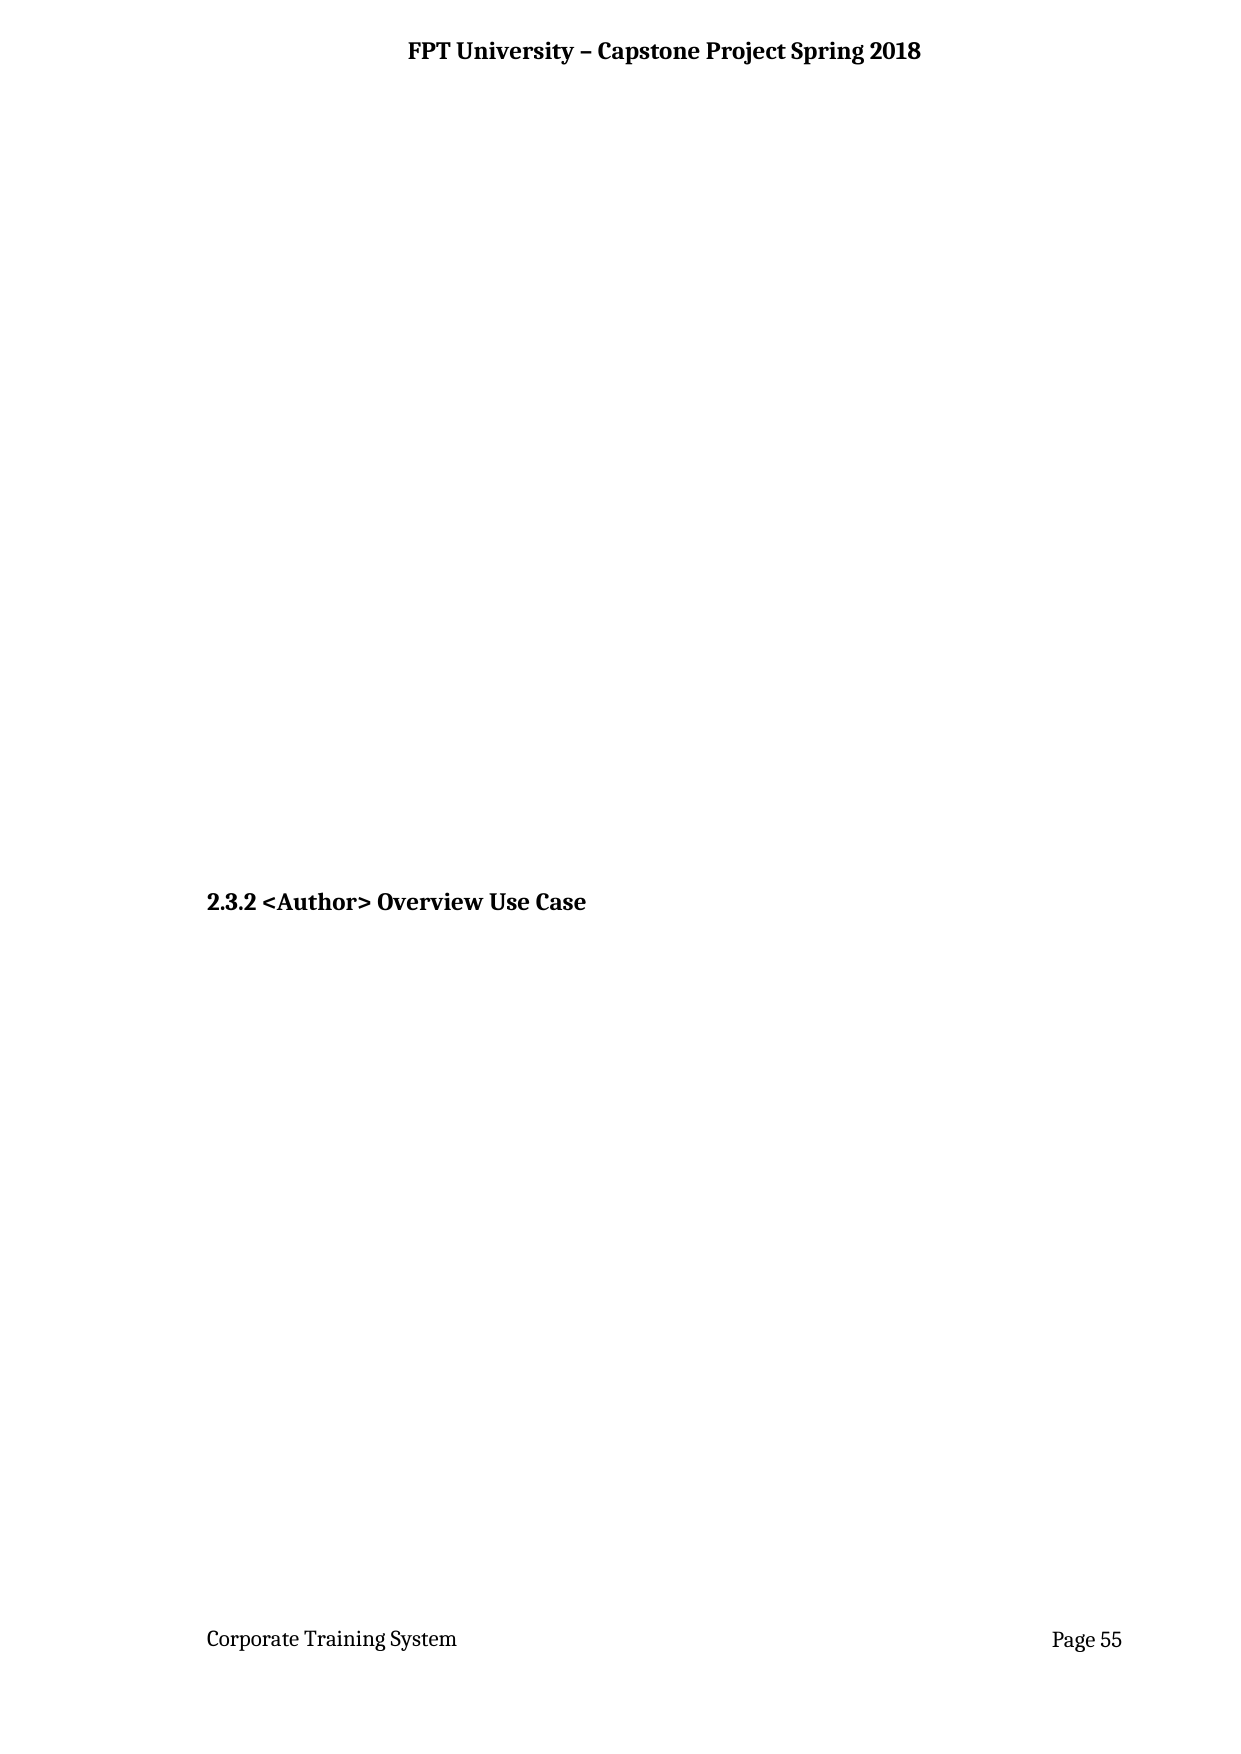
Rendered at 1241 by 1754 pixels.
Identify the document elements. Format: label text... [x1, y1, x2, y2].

text 2.3.2 <Author> Overview Use Case [207, 888, 1122, 917]
